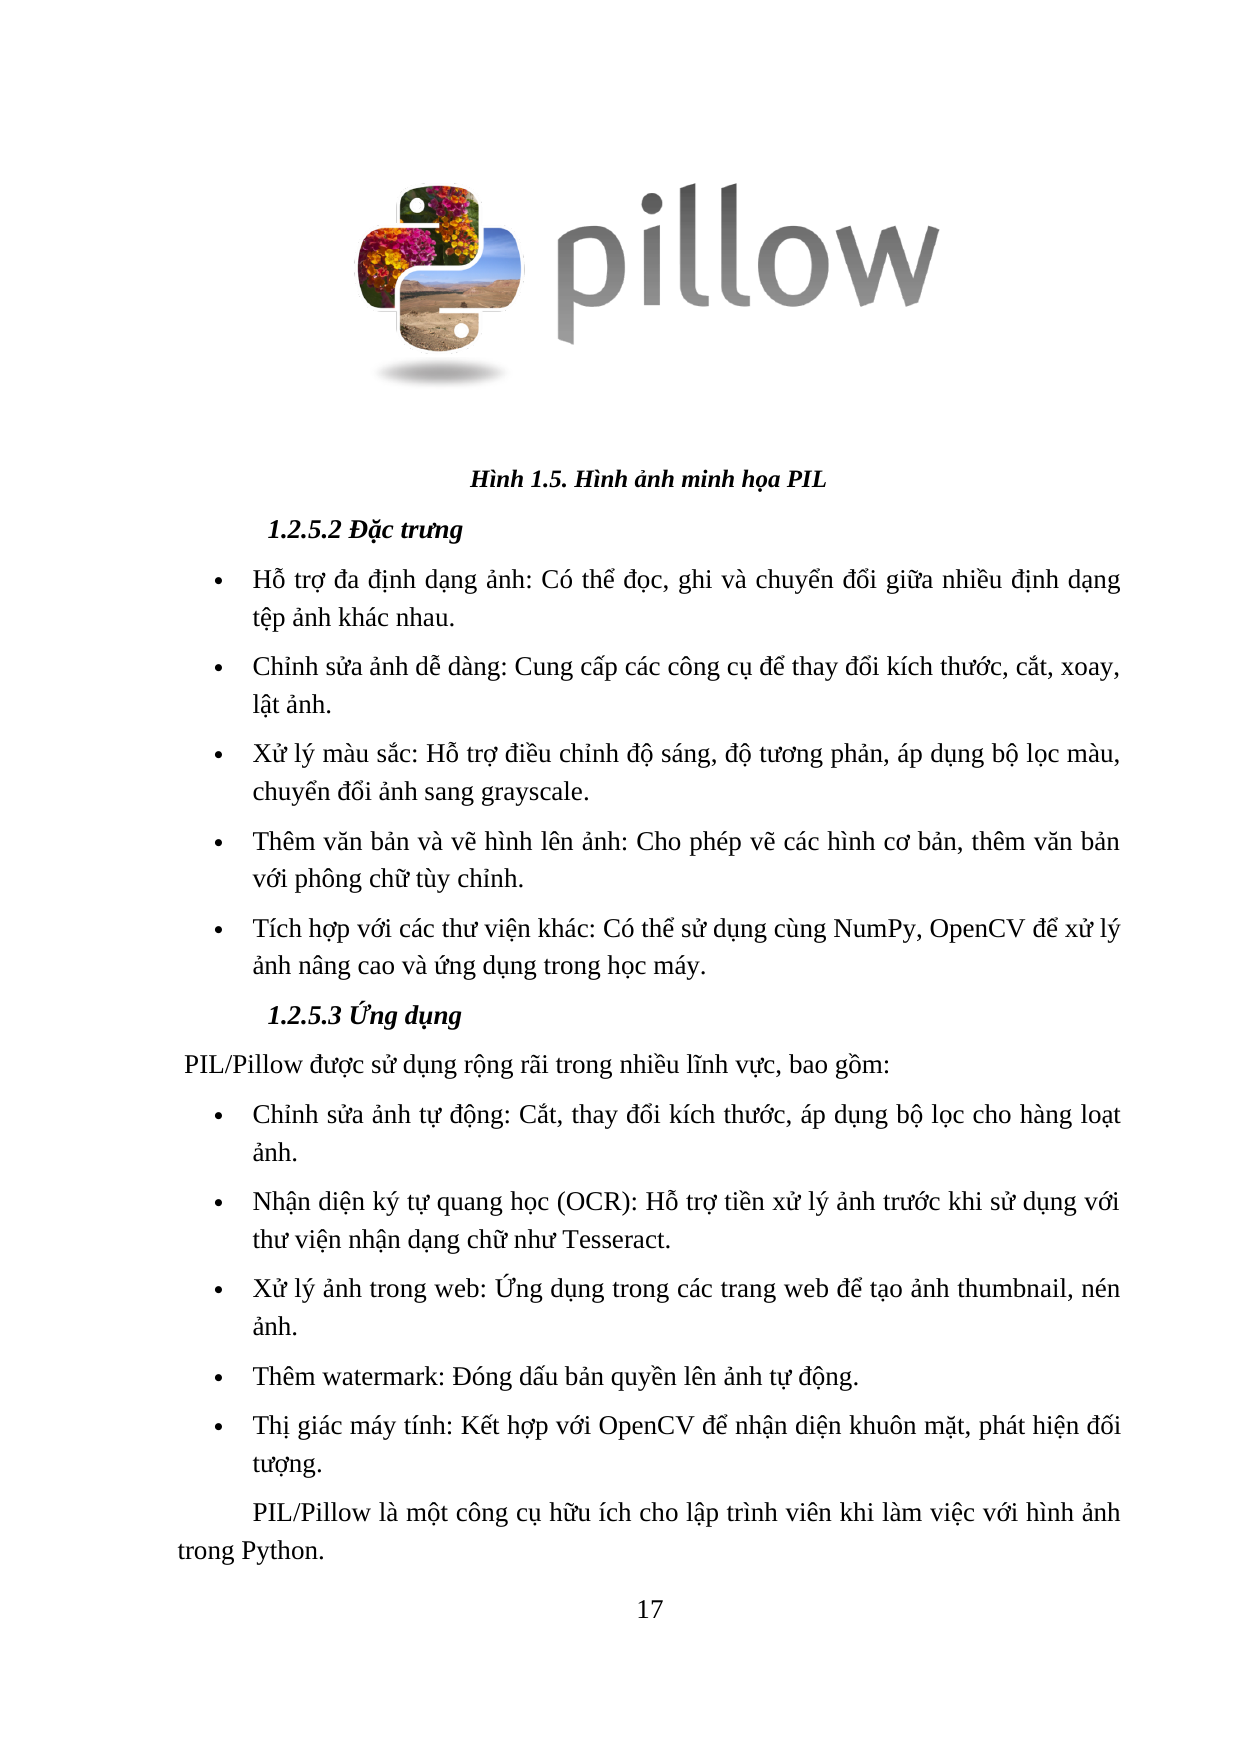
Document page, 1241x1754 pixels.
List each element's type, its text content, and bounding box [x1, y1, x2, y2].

text Hình 1.5. Hình ảnh minh họa PIL [177, 464, 1122, 493]
list Tích hợp với các thư viện khác: Có thể sử dụng cùng NumPy, OpenCV để xử lý ảnh nâng cao và ứng dụng trong học máy. [215, 912, 1122, 980]
picture [322, 118, 977, 446]
list Nhận diện ký tự quang học (OCR): Hỗ trợ tiền xử lý ảnh trước khi sử dụng với thư viện nhận dạng chữ như Tesseract. [215, 1186, 1122, 1254]
list Thêm văn bản và vẽ hình lên ảnh: Cho phép vẽ các hình cơ bản, thêm văn bản với phông chữ tùy chỉnh. [215, 825, 1122, 893]
subtitle 1.2.5.3 Ứng dụng [267, 999, 1122, 1030]
list Thị giác máy tính: Kết hợp với OpenCV để nhận diện khuôn mặt, phát hiện đối tượng. [215, 1409, 1122, 1478]
list Chỉnh sửa ảnh dễ dàng: Cung cấp các công cụ để thay đổi kích thước, cắt, xoay, lật ảnh. [215, 651, 1122, 719]
list Hỗ trợ đa định dạng ảnh: Có thể đọc, ghi và chuyển đổi giữa nhiều định dạng tệp ảnh khác nhau. [215, 563, 1122, 632]
list Xử lý màu sắc: Hỗ trợ điều chỉnh độ sáng, độ tương phản, áp dụng bộ lọc màu, chuyển đổi ảnh sang grayscale. [215, 738, 1122, 806]
list Xử lý ảnh trong web: Ứng dụng trong các trang web để tạo ảnh thumbnail, nén ảnh. [215, 1273, 1122, 1341]
text PIL/Pillow là một công cụ hữu ích cho lập trình viên khi làm việc với hình ảnh trong Python. [177, 1497, 1122, 1565]
subtitle 1.2.5.2 Đặc trưng [267, 514, 1122, 545]
list Thêm watermark: Đóng dấu bản quyền lên ảnh tự động. [215, 1360, 1122, 1391]
list Chỉnh sửa ảnh tự động: Cắt, thay đổi kích thước, áp dụng bộ lọc cho hàng loạt ảnh. [215, 1098, 1122, 1167]
text PIL/Pillow được sử dụng rộng rãi trong nhiều lĩnh vực, bao gồm: [177, 1049, 1122, 1080]
